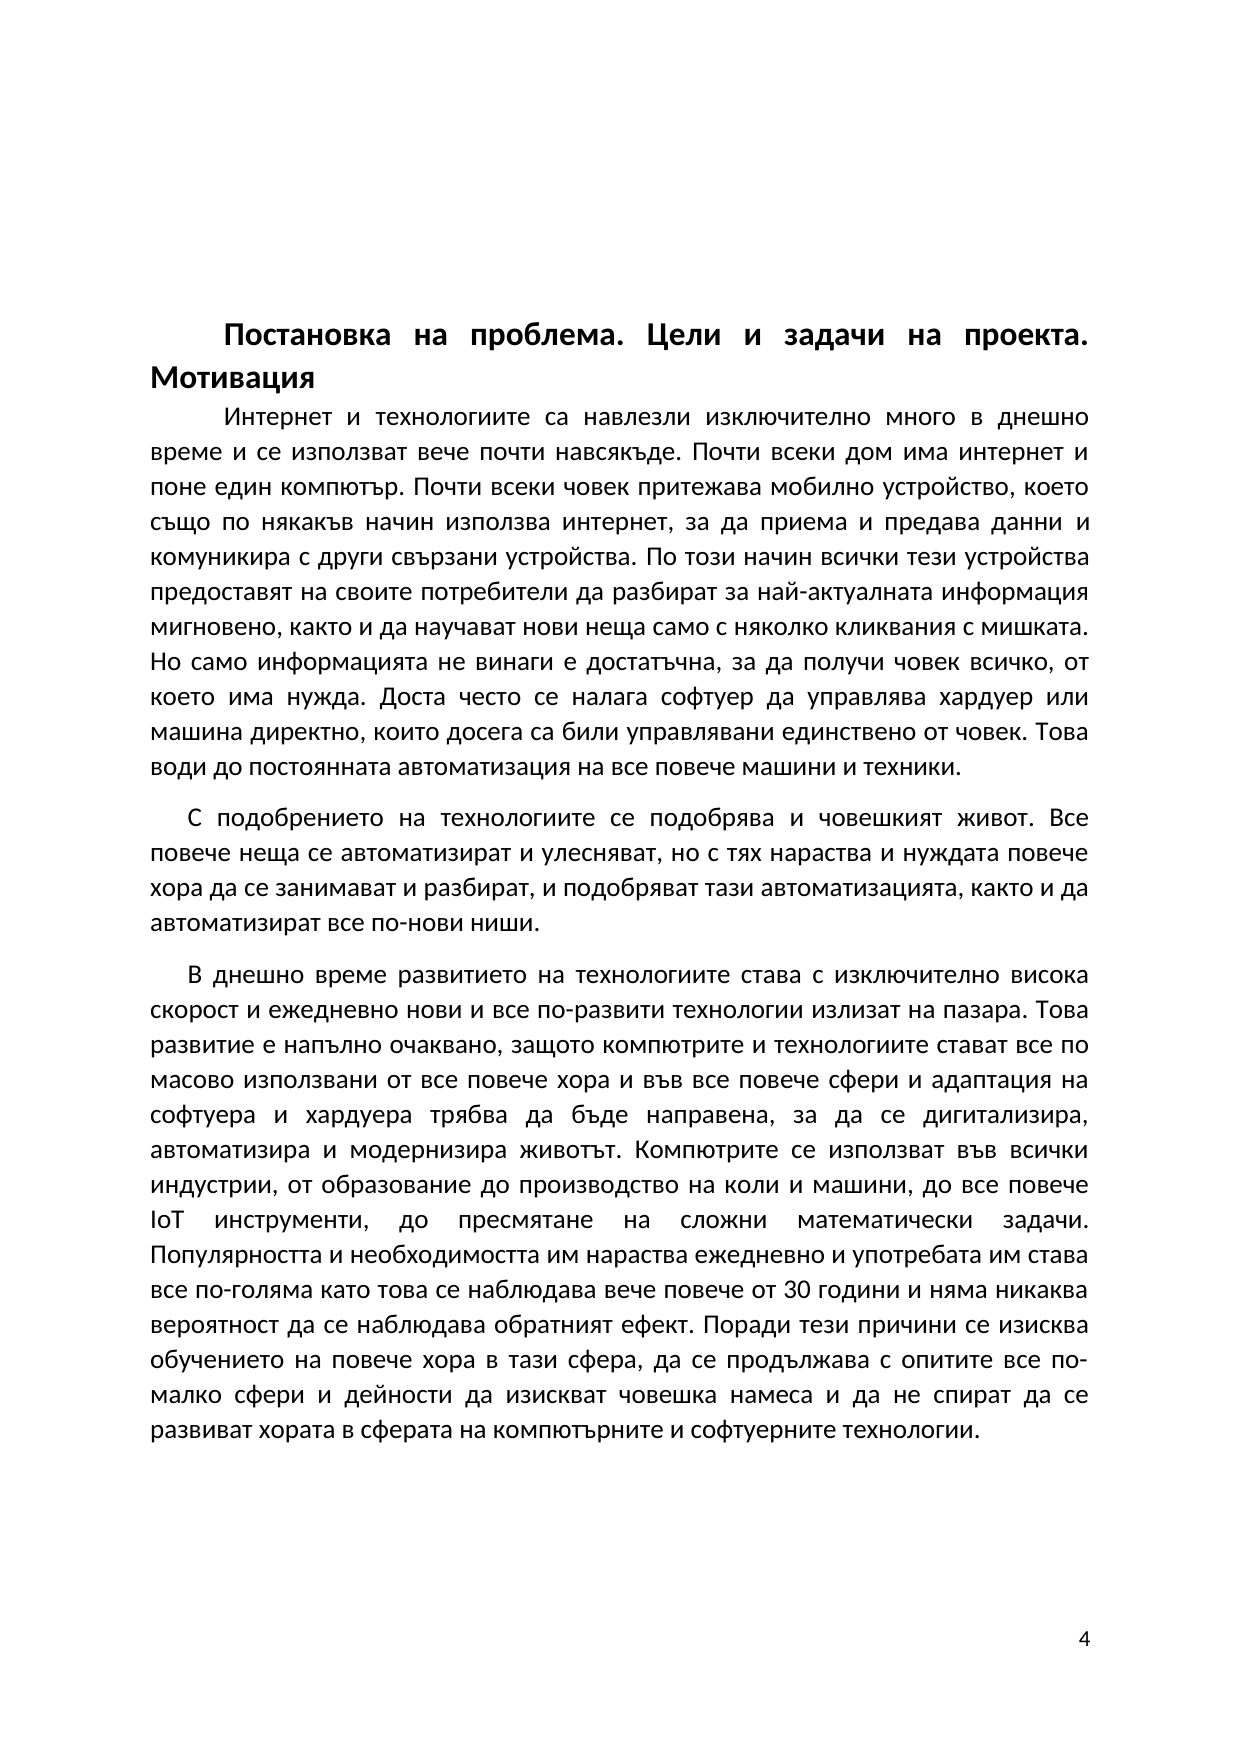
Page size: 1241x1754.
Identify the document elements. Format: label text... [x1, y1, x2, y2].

text С подобрението на технологиите се подобрява и човешкият живот. Все повече неща се автоматизират и улесняват, но с тях нараства и нуждата повече хора да се занимават и разбират, и подобряват тази автоматизацията, както и да автоматизират все по-нови ниши. [150, 800, 1090, 938]
subtitle Постановка на проблема. Цели и задачи на проекта. Мотивация [150, 313, 1090, 397]
text Интернет и технологиите са навлезли изключително много в днешно време и се използват вече почти навсякъде. Почти всеки дом има интернет и поне един компютър. Почти всеки човек притежава мобилно устройство, което също по някакъв начин използва интернет, за да приема и предава данни и комуникира с други свързани устройства. По този начин всички тези устройства предоставят на своите потребители да разбират за най-актуалната информация мигновено, както и да научават нови неща само с няколко кликвания с мишката. Но само информацията не винаги е достатъчна, за да получи човек всичко, от което има нужда. Доста често се налага софтуер да управлява хардуер или машина директно, които досега са били управлявани единствено от човек. Това води до постоянната автоматизация на все повече машини и техники. [150, 399, 1090, 782]
text В днешно време развитието на технологиите става с изключително висока скорост и ежедневно нови и все по-развити технологии излизат на пазара. Това развитие е напълно очаквано, защото компютрите и технологиите стават все по масово използвани от все повече хора и във все повече сфери и адаптация на софтуера и хардуера трябва да бъде направена, за да се дигитализира, автоматизира и модернизира животът. Компютрите се използват във всички индустрии, от образование до производство на коли и машини, до все повече IoT инструменти, до пресмятане на сложни математически задачи. Популярността и необходимостта им нараства ежедневно и употребата им става все по-голяма като това се наблюдава вече повече от 30 години и няма никаква вероятност да се наблюдава обратният ефект. Поради тези причини се изисква обучението на повече хора в тази сфера, да се продължава с опитите все по-малко сфери и дейности да изискват човешка намеса и да не спират да се развиват хората в сферата на компютърните и софтуерните технологии. [150, 957, 1090, 1445]
